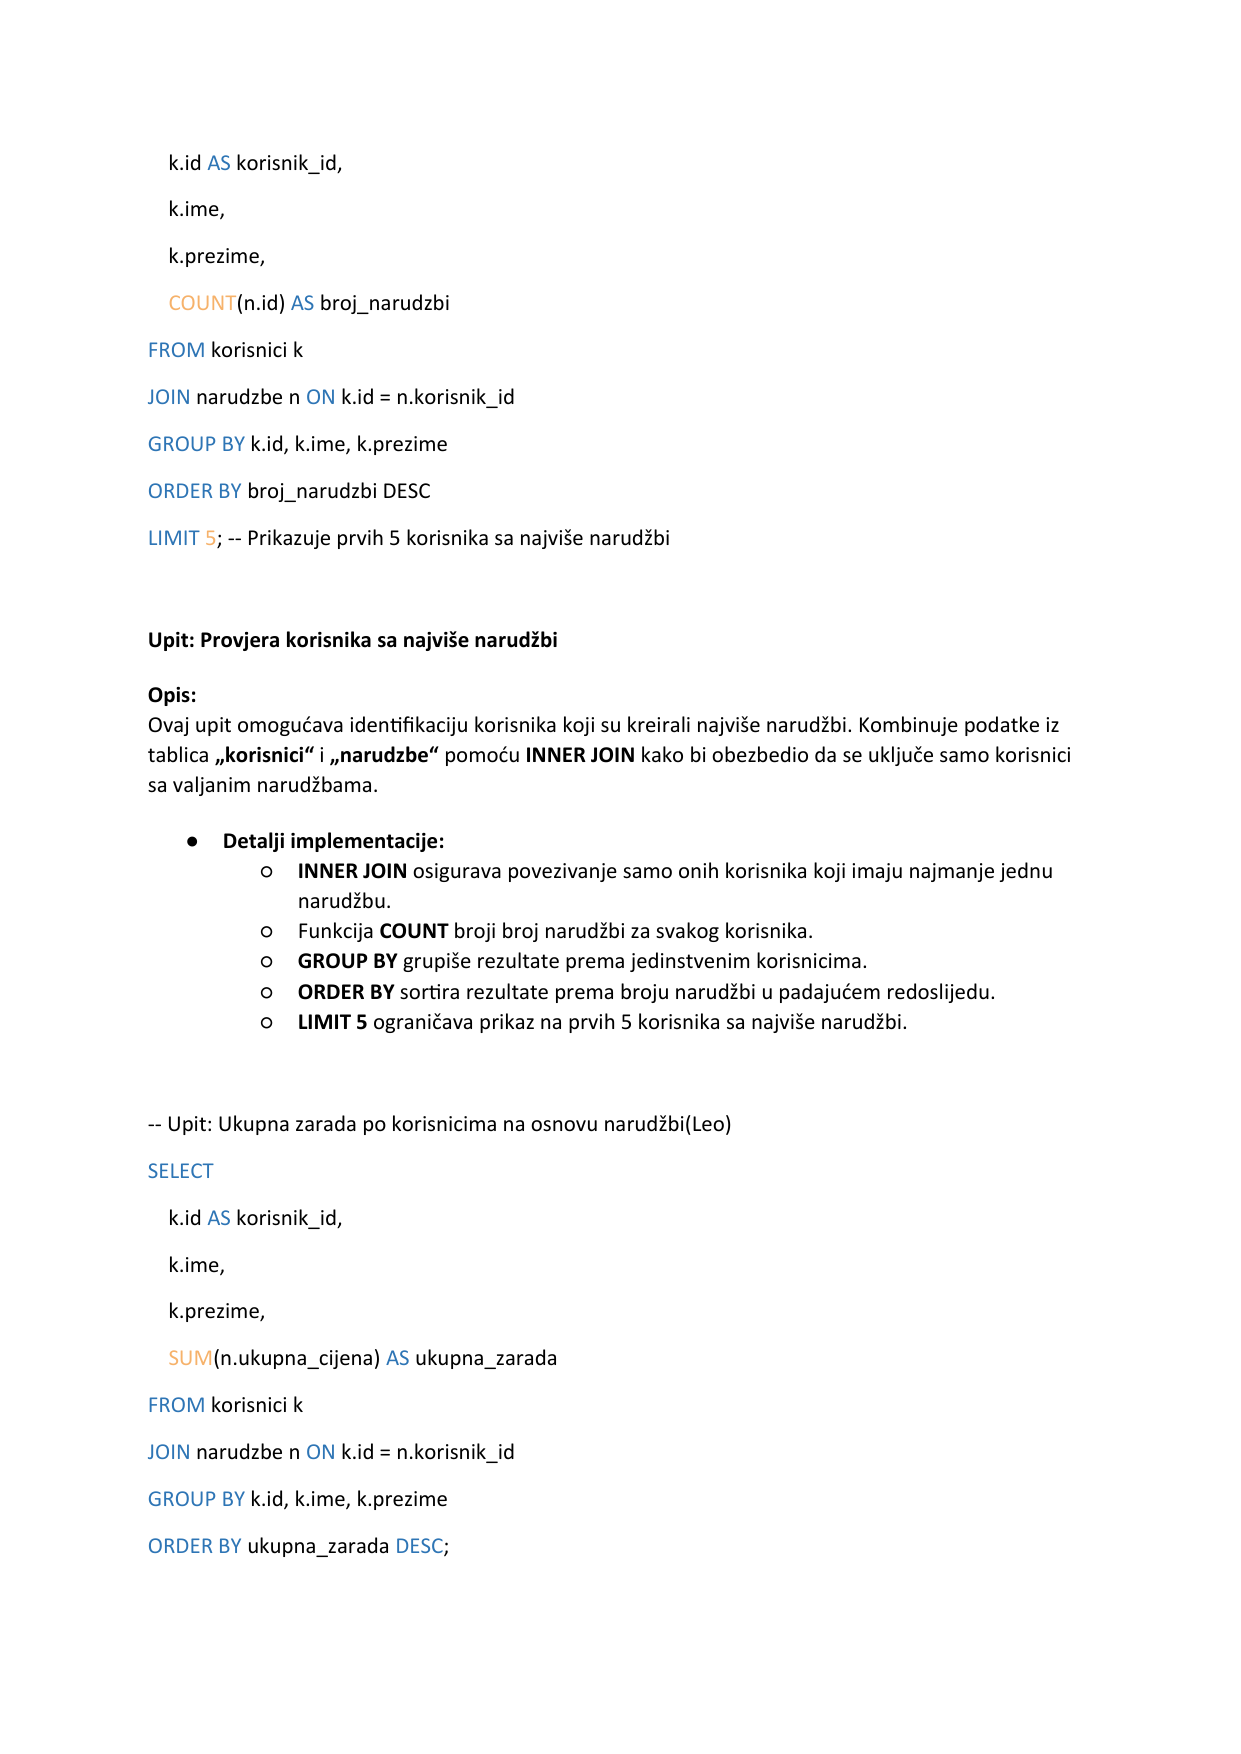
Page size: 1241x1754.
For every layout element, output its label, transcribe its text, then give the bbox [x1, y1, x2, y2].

text JOIN narudzbe n ON k.id = n.korisnik_id [148, 1437, 1093, 1465]
list GROUP BY grupiše rezultate prema jedinstvenim korisnicima. [260, 947, 1093, 974]
text -- Upit: Ukupna zarada po korisnicima na osnovu narudžbi(Leo) [148, 1109, 1093, 1137]
list Funkcija COUNT broji broj narudžbi za svakog korisnika. [260, 916, 1093, 944]
text FROM korisnici k [148, 1390, 1093, 1418]
text LIMIT 5; -- Prikazuje prvih 5 korisnika sa najviše narudžbi [148, 523, 1093, 551]
text ORDER BY broj_narudzbi DESC [148, 476, 1093, 504]
text k.prezime, [148, 241, 1093, 269]
text k.ime, [148, 194, 1093, 222]
text k.prezime, [148, 1297, 1093, 1324]
list INNER JOIN osigurava povezivanje samo onih korisnika koji imaju najmanje jednu narudžbu. [260, 856, 1093, 914]
text GROUP BY k.id, k.ime, k.prezime [148, 429, 1093, 457]
text SELECT [148, 1156, 1093, 1184]
text k.id AS korisnik_id, [148, 1203, 1093, 1231]
text JOIN narudzbe n ON k.id = n.korisnik_id [148, 382, 1093, 410]
list Detalji implementacije: [185, 826, 1093, 854]
list ORDER BY sortira rezultate prema broju narudžbi u padajućem redoslijedu. [260, 977, 1093, 1005]
text COUNT(n.id) AS broj_narudzbi [148, 288, 1093, 316]
text GROUP BY k.id, k.ime, k.prezime [148, 1484, 1093, 1512]
text k.ime, [148, 1250, 1093, 1278]
text Opis: Ovaj upit omogućava identifikaciju korisnika koji su kreirali najviše narudžbi. Kombinuje podatke iz tablica „korisnici“ i „narudzbe“ pomoću INNER JOIN kako bi obezbedio da se uključe samo korisnici sa valjanim narudžbama. [148, 680, 1093, 798]
text SUM(n.ukupna_cijena) AS ukupna_zarada [148, 1343, 1093, 1371]
text Upit: Provjera korisnika sa najviše narudžbi [148, 625, 1093, 653]
text FROM korisnici k [148, 335, 1093, 363]
text ORDER BY ukupna_zarada DESC; [148, 1531, 1093, 1559]
list LIMIT 5 ograničava prikaz na prvih 5 korisnika sa najviše narudžbi. [260, 1007, 1093, 1035]
text k.id AS korisnik_id, [148, 148, 1093, 176]
